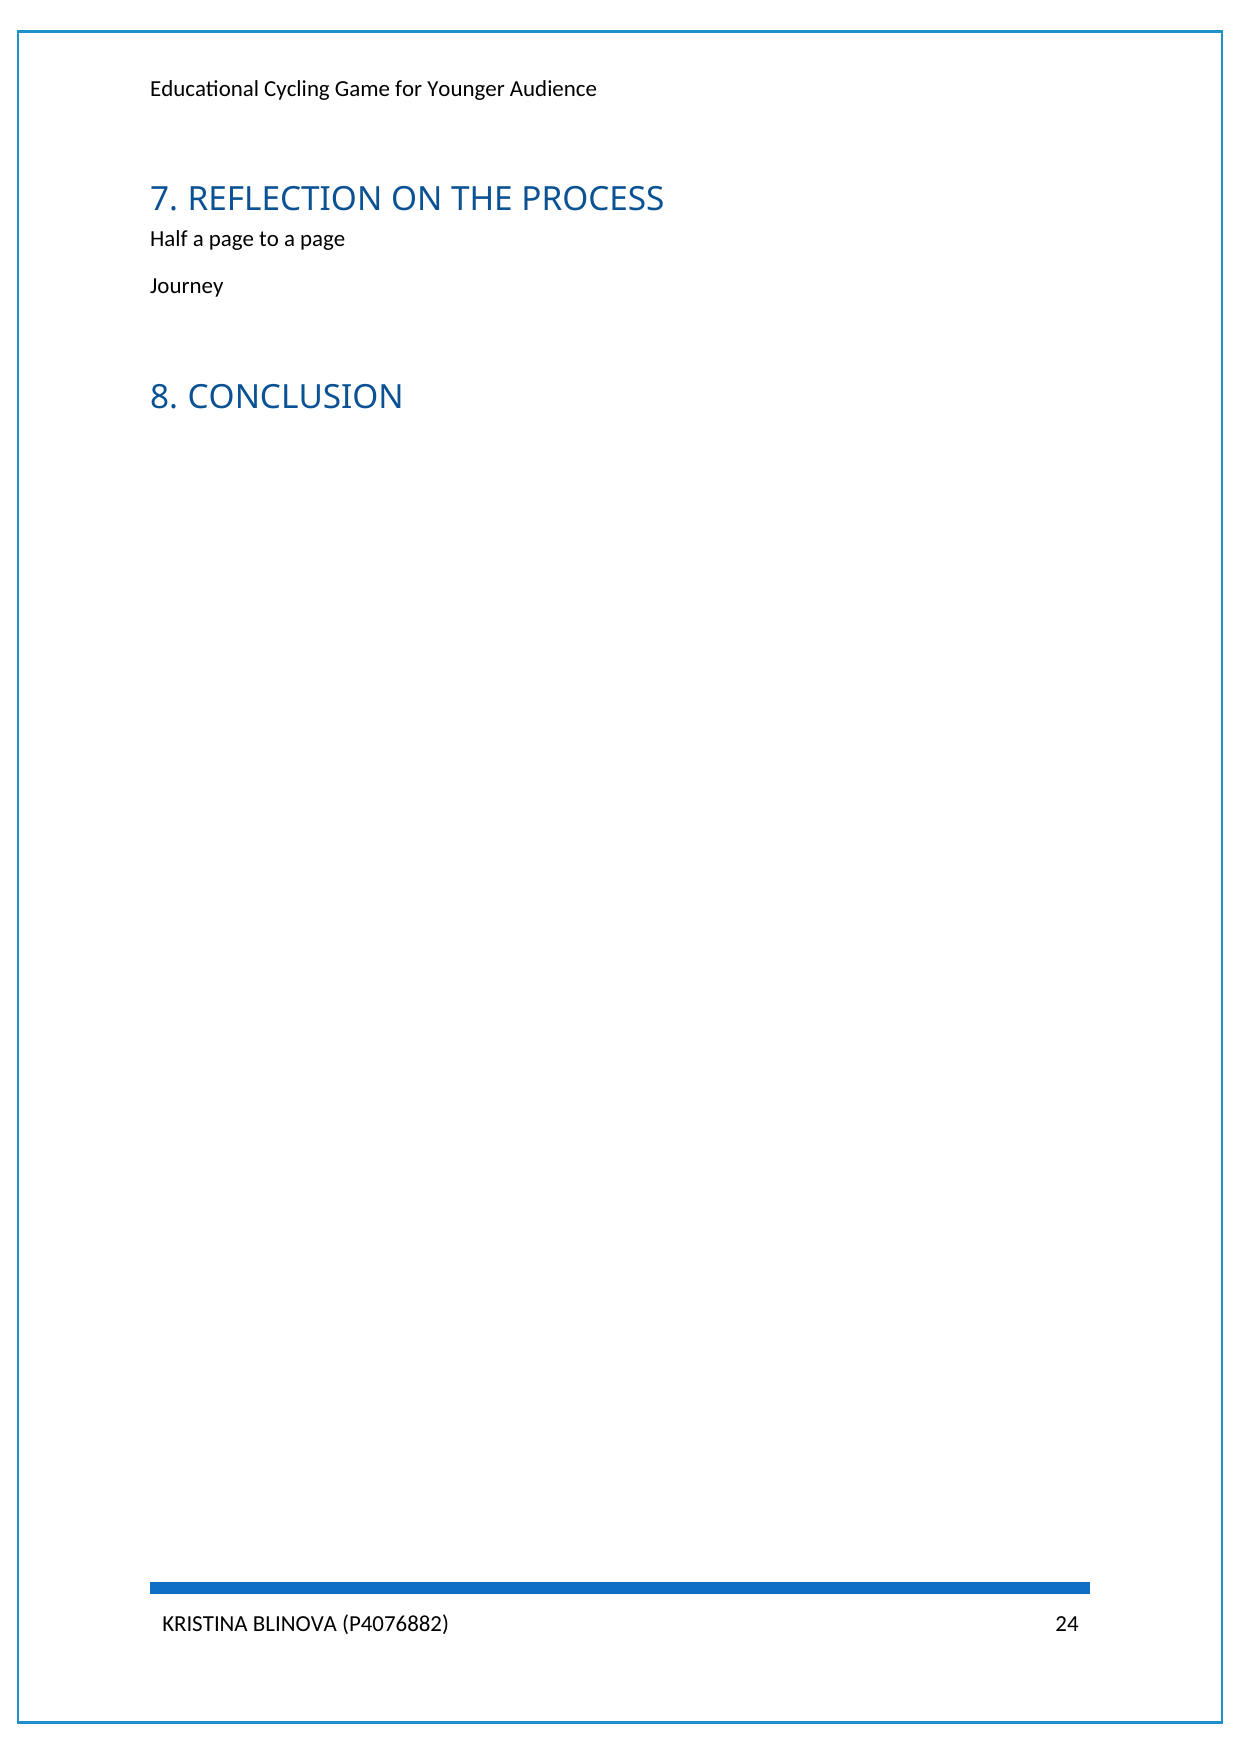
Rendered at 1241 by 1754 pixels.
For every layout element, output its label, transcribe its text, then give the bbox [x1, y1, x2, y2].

subtitle REFLECTION ON THE PROCESS [150, 175, 1090, 220]
subtitle CONCLUSION [150, 373, 1090, 418]
text Journey [150, 271, 1090, 299]
text Half a page to a page [150, 224, 1090, 252]
